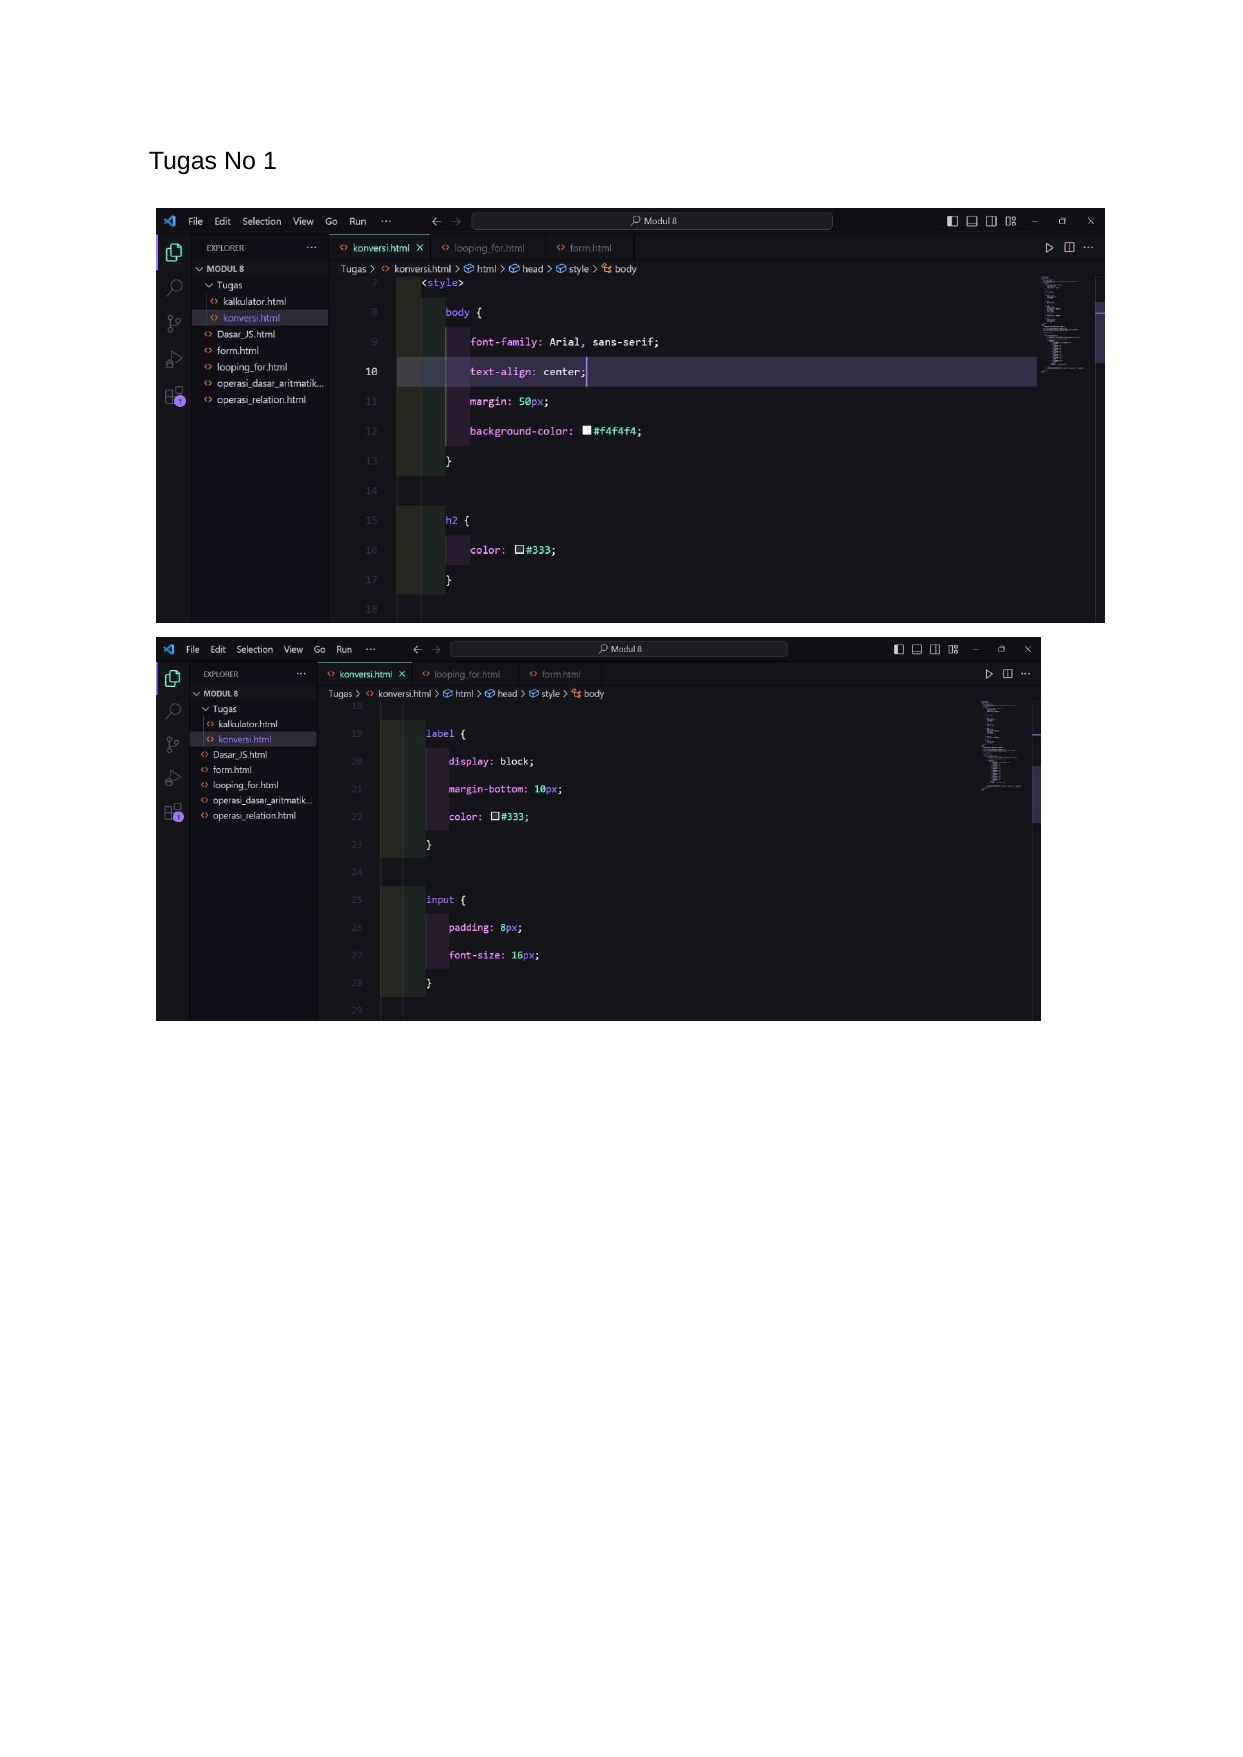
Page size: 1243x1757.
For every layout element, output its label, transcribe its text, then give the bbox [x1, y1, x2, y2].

picture [156, 208, 1105, 623]
text Tugas No 1 [148, 146, 1105, 174]
picture [156, 637, 1041, 1021]
